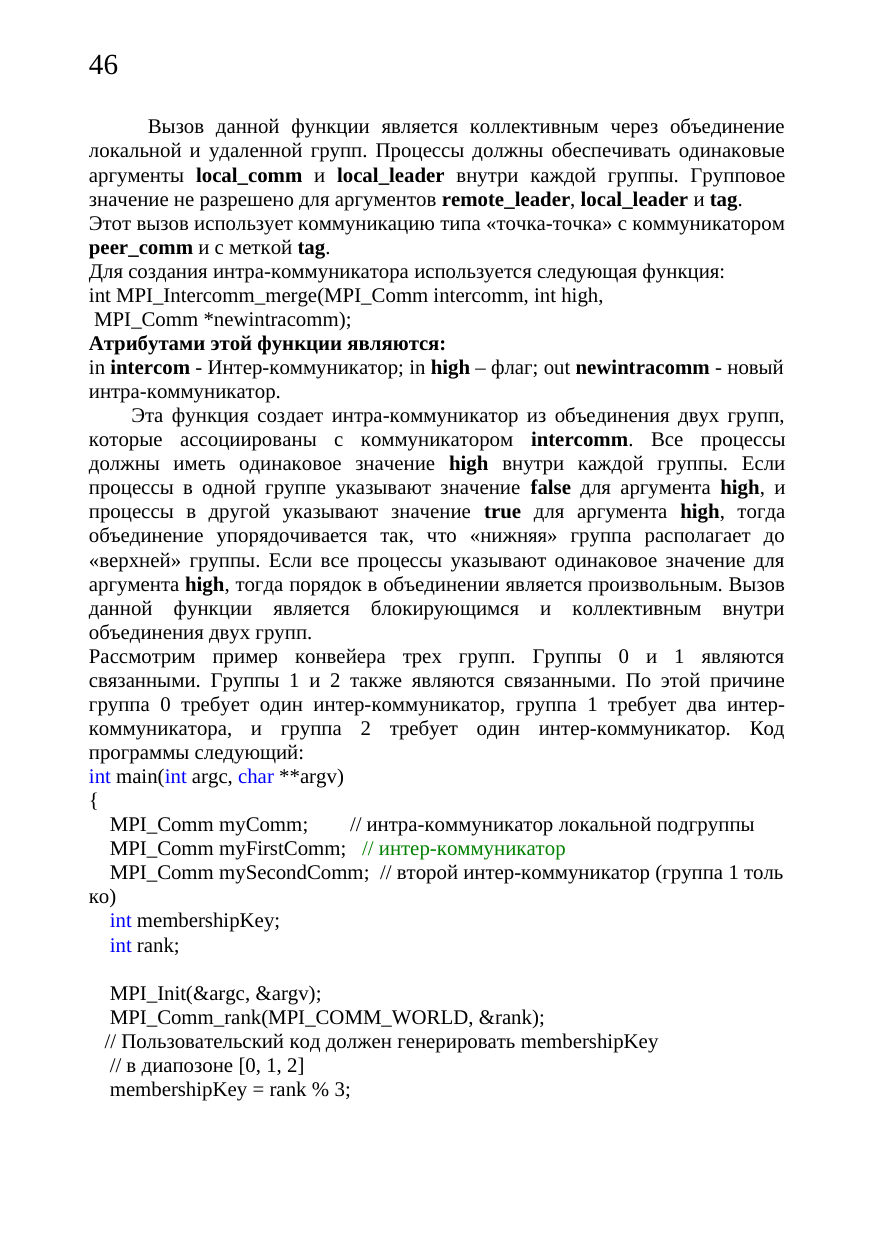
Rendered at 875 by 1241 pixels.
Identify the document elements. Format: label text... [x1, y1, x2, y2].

text Этот вызов использует коммуникацию типа «точка-точка» с коммуникатором peer_comm и с меткой tag. [89, 211, 785, 259]
text in intercom - Интер-коммуникатор; in high – флаг; out newintracomm - новый интра-коммуникатор. [89, 355, 785, 403]
text // в диапозоне [0, 1, 2] [89, 1053, 785, 1077]
text Вызов данной функции является коллективным через объединение локальной и удаленной групп. Процессы должны обеспечивать одинаковые аргументы local_comm и local_leader внутри каждой группы. Групповое значение не разрешено для аргументов remote_leader, local_leader и tag. [89, 114, 785, 211]
text MPI_Comm mySecondComm; // второй интер-коммуникатор (группа 1 только) [89, 860, 785, 908]
text Для создания интра-коммуникатора используется следующая функция: [89, 259, 785, 283]
text MPI_Init(&argc, &argv); [89, 981, 785, 1005]
text Атрибутами этой функции являются: [89, 331, 785, 355]
text // Пользовательский код должен генерировать membershipKey [89, 1029, 785, 1053]
text Рассмотрим пример конвейера трех групп. Группы 0 и 1 являются связанными. Группы 1 и 2 также являются связанными. По этой причине группа 0 требует один интер-коммуникатор, группа 1 требует два интер-коммуникатора, и группа 2 требует один интер-коммуникатор. Код программы следующий: [89, 644, 785, 764]
text MPI_Comm myFirstComm; // интер-коммуникатор [89, 836, 785, 860]
text membershipKey = rank % 3; [89, 1077, 785, 1101]
text MPI_Comm myComm; // интра-коммуникатор локальной подгруппы [89, 812, 785, 836]
text int MPI_Intercomm_merge(MPI_Comm intercomm, int high, [89, 283, 785, 307]
text int rank; [89, 932, 785, 957]
text { [89, 788, 785, 812]
text MPI_Comm_rank(MPI_COMM_WORLD, &rank); [89, 1005, 785, 1029]
text MPI_Comm *newintracomm); [89, 307, 785, 331]
text Эта функция создает интра-коммуникатор из объединения двух групп, которые ассоциированы с коммуникатором intercomm. Все процессы должны иметь одинаковое значение high внутри каждой группы. Если процессы в одной группе указывают значение false для аргумента high, и процессы в другой указывают значение true для аргумента high, тогда объединение упорядочивается так, что «нижняя» группа располагает до «верхней» группы. Если все процессы указывают одинаковое значение для аргумента high, тогда порядок в объединении является произвольным. Вызов данной функции является блокирующимся и коллективным внутри объединения двух групп. [89, 403, 785, 644]
text int membershipKey; [89, 908, 785, 932]
text int main(int argc, char **argv) [89, 764, 785, 788]
